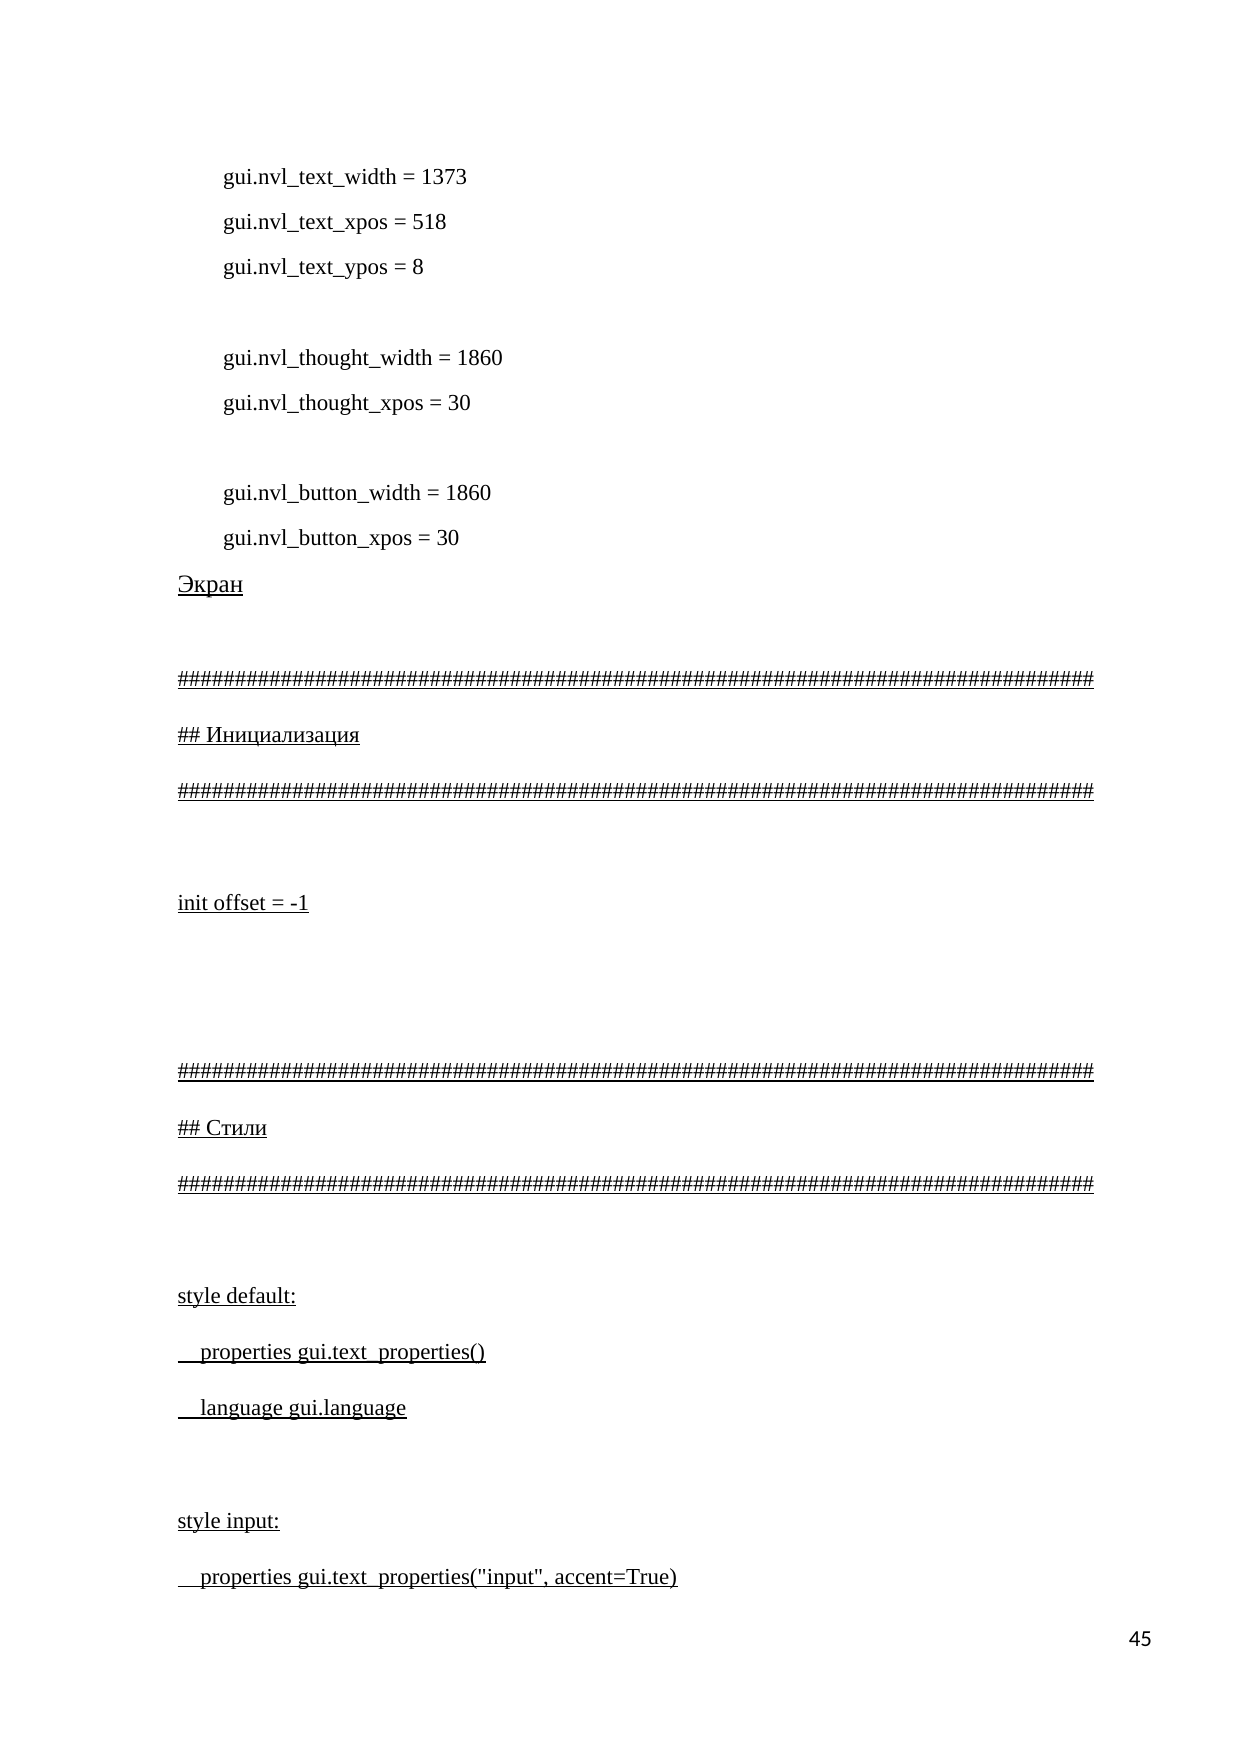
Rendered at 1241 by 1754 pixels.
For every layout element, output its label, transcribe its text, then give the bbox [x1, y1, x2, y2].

text properties gui.text_properties("input", accent=True) [177, 1563, 1152, 1589]
text gui.nvl_thought_xpos = 30 [177, 389, 1152, 415]
text properties gui.text_properties() [177, 1338, 1152, 1365]
text style input: [177, 1507, 1152, 1533]
text ## Стили [177, 1114, 1152, 1140]
text gui.nvl_text_ypos = 8 [177, 253, 1152, 280]
text init offset = -1 [177, 889, 1152, 916]
text gui.nvl_text_xpos = 518 [177, 208, 1152, 235]
text language gui.language [177, 1394, 1152, 1421]
text gui.nvl_button_xpos = 30 [177, 524, 1152, 550]
text gui.nvl_button_width = 1860 [177, 479, 1152, 505]
text gui.nvl_text_width = 1373 [177, 163, 1152, 189]
text gui.nvl_thought_width = 1860 [177, 344, 1152, 370]
text ################################################################################ [177, 664, 1152, 691]
text Экран [177, 569, 1152, 598]
text ## Инициализация [177, 721, 1152, 747]
text ################################################################################ [177, 777, 1152, 803]
text style default: [177, 1282, 1152, 1308]
text ################################################################################ [177, 1170, 1152, 1196]
text ################################################################################ [177, 1058, 1152, 1084]
